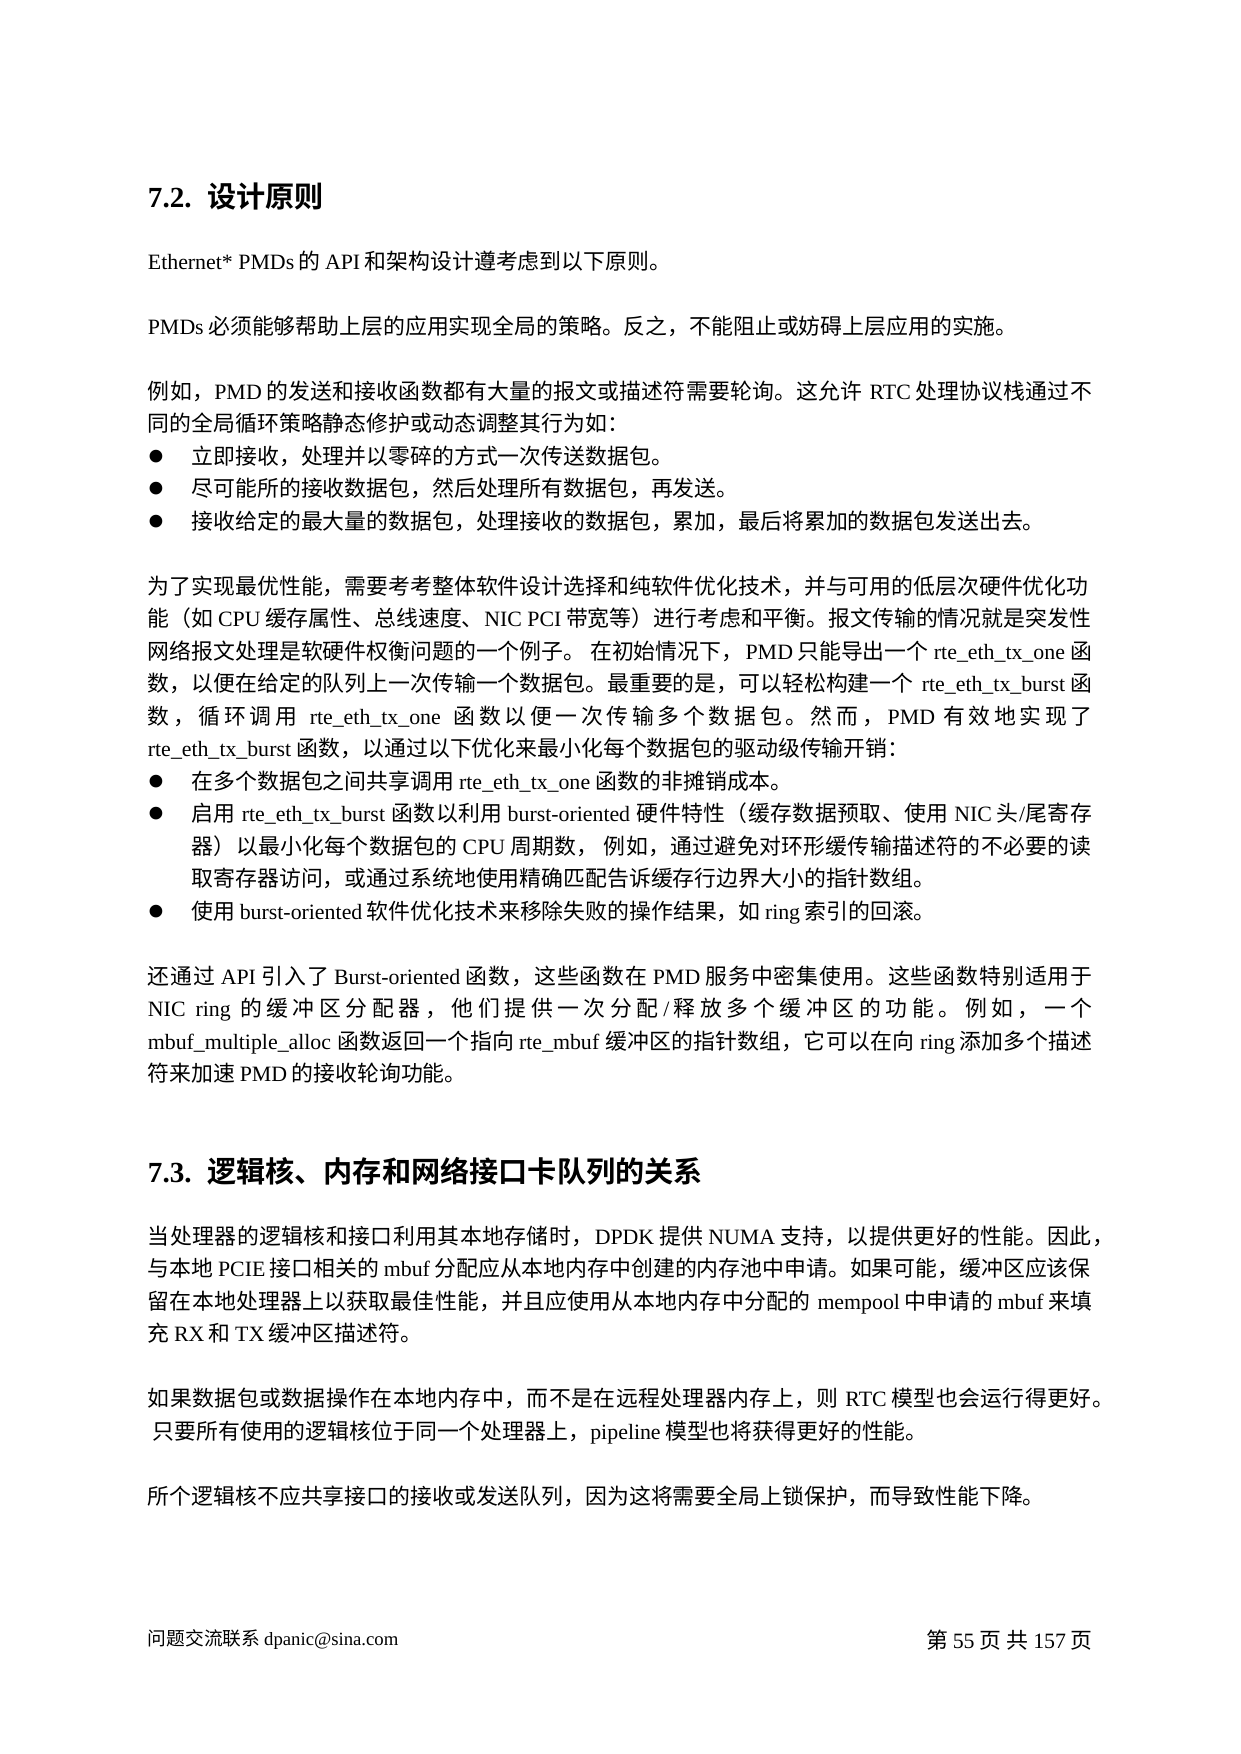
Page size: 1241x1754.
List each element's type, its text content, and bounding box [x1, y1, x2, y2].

list 尽可能所的接收数据包，然后处理所有数据包，再发送。 [148, 471, 1092, 503]
text 为了实现最优性能，需要考考整体软件设计选择和纯软件优化技术，并与可用的低层次硬件优化功能（如CPU缓存属性、总线速度、NIC PCI带宽等）进行考虑和平衡。报文传输的情况就是突发性网络报文处理是软硬件权衡问题的一个例子。 在初始情况下，PMD只能导出一个 rte_eth_tx_one 函数，以便在给定的队列上一次传输一个数据包。最重要的是，可以轻松构建一个 rte_eth_tx_burst 函数，循环调用 rte_eth_tx_one 函数以便一次传输多个数据包。然而，PMD有效地实现了 rte_eth_tx_burst 函数，以通过以下优化来最小化每个数据包的驱动级传输开销： [148, 568, 1092, 763]
list 在多个数据包之间共享调用 rte_eth_tx_one 函数的非摊销成本。 [148, 763, 1092, 796]
text 所个逻辑核不应共享接口的接收或发送队列，因为这将需要全局上锁保护，而导致性能下降。 [148, 1478, 1092, 1511]
list 接收给定的最大量的数据包，处理接收的数据包，累加，最后将累加的数据包发送出去。 [148, 503, 1092, 536]
subtitle 逻辑核、内存和网络接口卡队列的关系 [148, 1137, 1092, 1202]
text PMDs必须能够帮助上层的应用实现全局的策略。反之，不能阻止或妨碍上层应用的实施。 [148, 308, 1092, 341]
text 如果数据包或数据操作在本地内存中，而不是在远程处理器内存上，则RTC模型也会运行得更好。 只要所有使用的逻辑核位于同一个处理器上，pipeline模型也将获得更好的性能。 [148, 1381, 1092, 1446]
list 立即接收，处理并以零碎的方式一次传送数据包。 [148, 438, 1092, 471]
text Ethernet* PMDs的API和架构设计遵考虑到以下原则。 [148, 243, 1092, 276]
text 例如，PMD的发送和接收函数都有大量的报文或描述符需要轮询。这允许RTC处理协议栈通过不同的全局循环策略静态修护或动态调整其行为如： [148, 373, 1092, 438]
text 还通过API引入了Burst-oriented函数，这些函数在PMD服务中密集使用。这些函数特别适用于NIC ring的缓冲区分配器，他们提供一次分配/释放多个缓冲区的功能。例如，一个 mbuf_multiple_alloc 函数返回一个指向rte_mbuf 缓冲区的指针数组，它可以在向ring添加多个描述符来加速PMD的接收轮询功能。 [148, 958, 1092, 1088]
subtitle 设计原则 [148, 162, 1092, 227]
list 使用burst-oriented软件优化技术来移除失败的操作结果，如ring索引的回滚。 [148, 893, 1092, 926]
list 启用 rte_eth_tx_burst 函数以利用burst-oriented 硬件特性（缓存数据预取、使用NIC头/尾寄存器）以最小化每个数据包的CPU周期数， 例如，通过避免对环形缓传输描述符的不必要的读取寄存器访问，或通过系统地使用精确匹配告诉缓存行边界大小的指针数组。 [148, 796, 1092, 893]
text 当处理器的逻辑核和接口利用其本地存储时，DPDK提供NUMA支持，以提供更好的性能。因此，与本地PCIE接口相关的mbuf分配应从本地内存中创建的内存池中申请。如果可能，缓冲区应该保留在本地处理器上以获取最佳性能，并且应使用从本地内存中分配的mempool中申请的mbuf来填充RX和TX缓冲区描述符。 [148, 1218, 1092, 1348]
